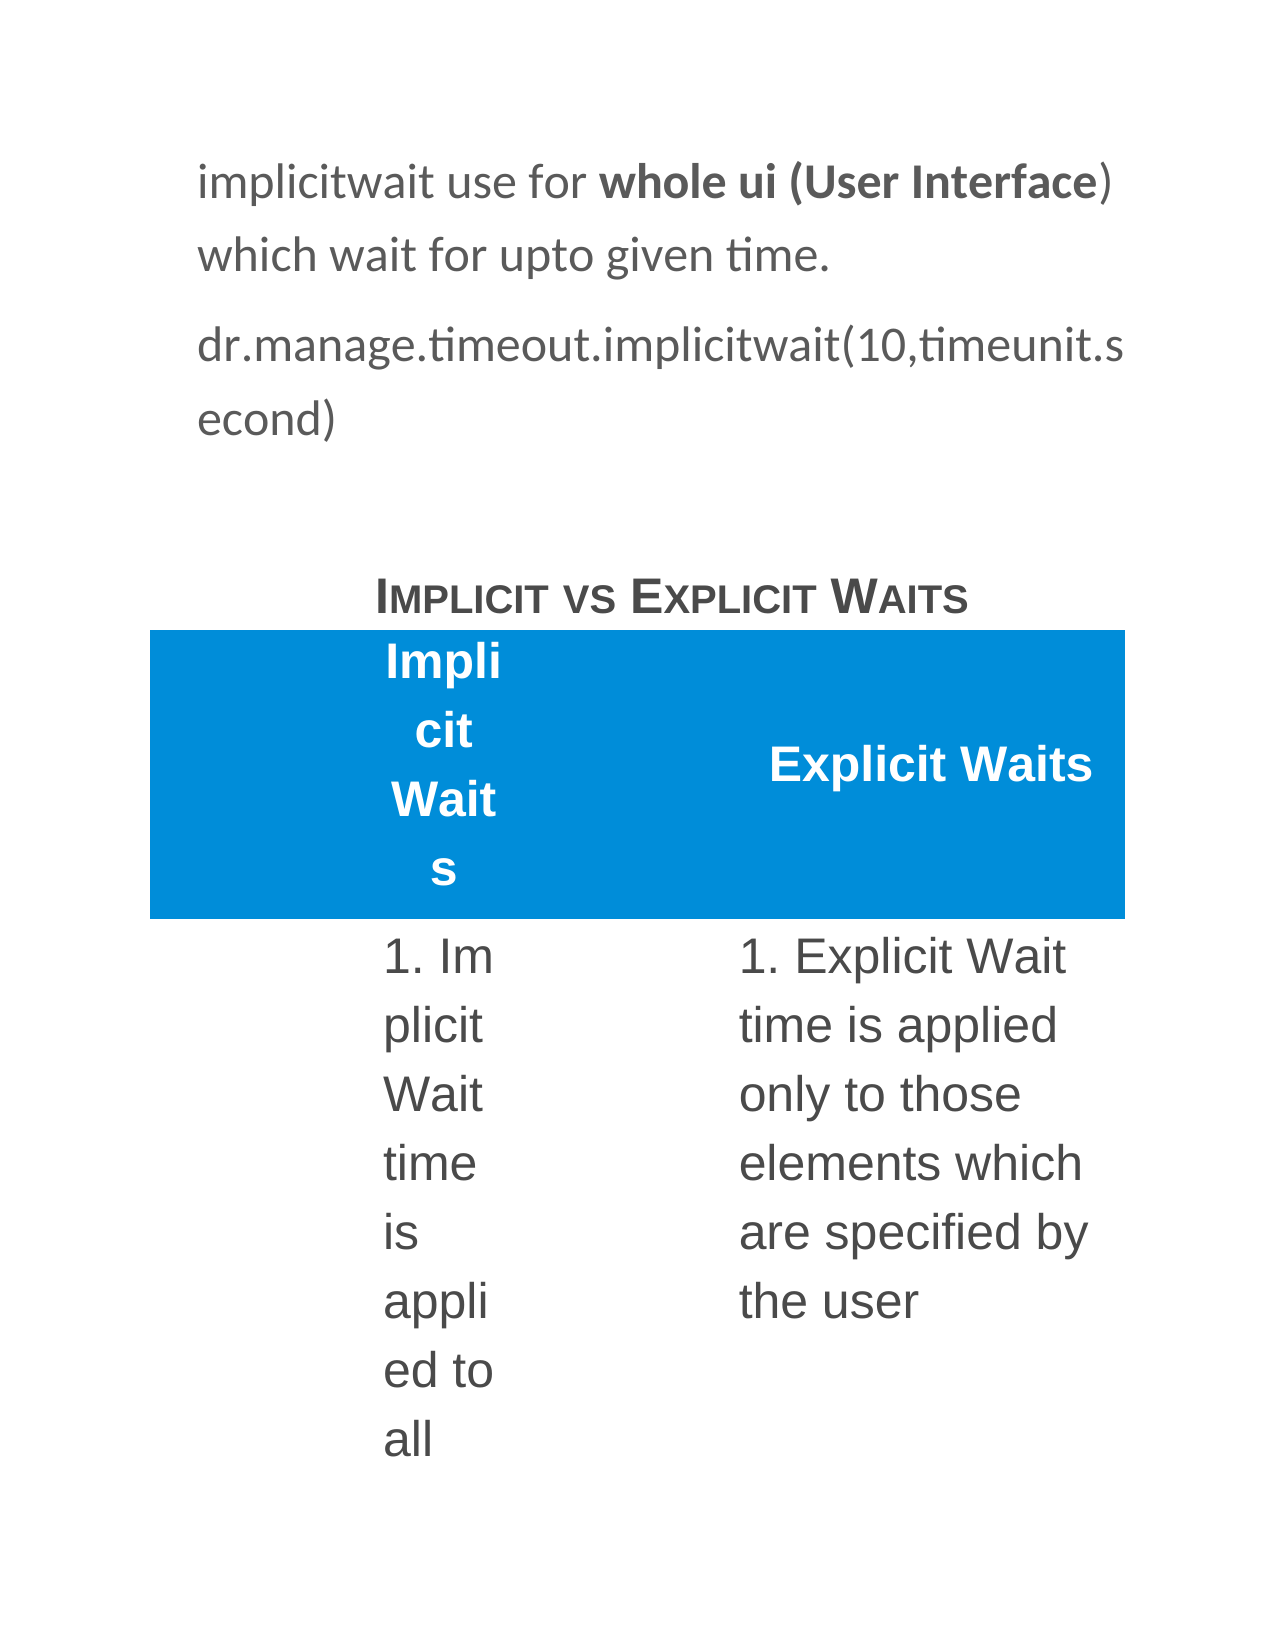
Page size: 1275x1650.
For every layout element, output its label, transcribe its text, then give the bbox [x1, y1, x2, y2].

subtitle Implicit vs Explicit Waits [375, 566, 1125, 624]
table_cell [506, 919, 1125, 1475]
table_header Explicit Waits [506, 630, 1125, 919]
text dr.manage.timeout.implicitwait(10,timeunit.second) [197, 313, 1125, 447]
table_header Implicit Waits [150, 630, 506, 919]
text implicitwait use for whole ui (User Interface) which wait for upto given time. [197, 150, 1125, 284]
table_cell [150, 919, 506, 1475]
